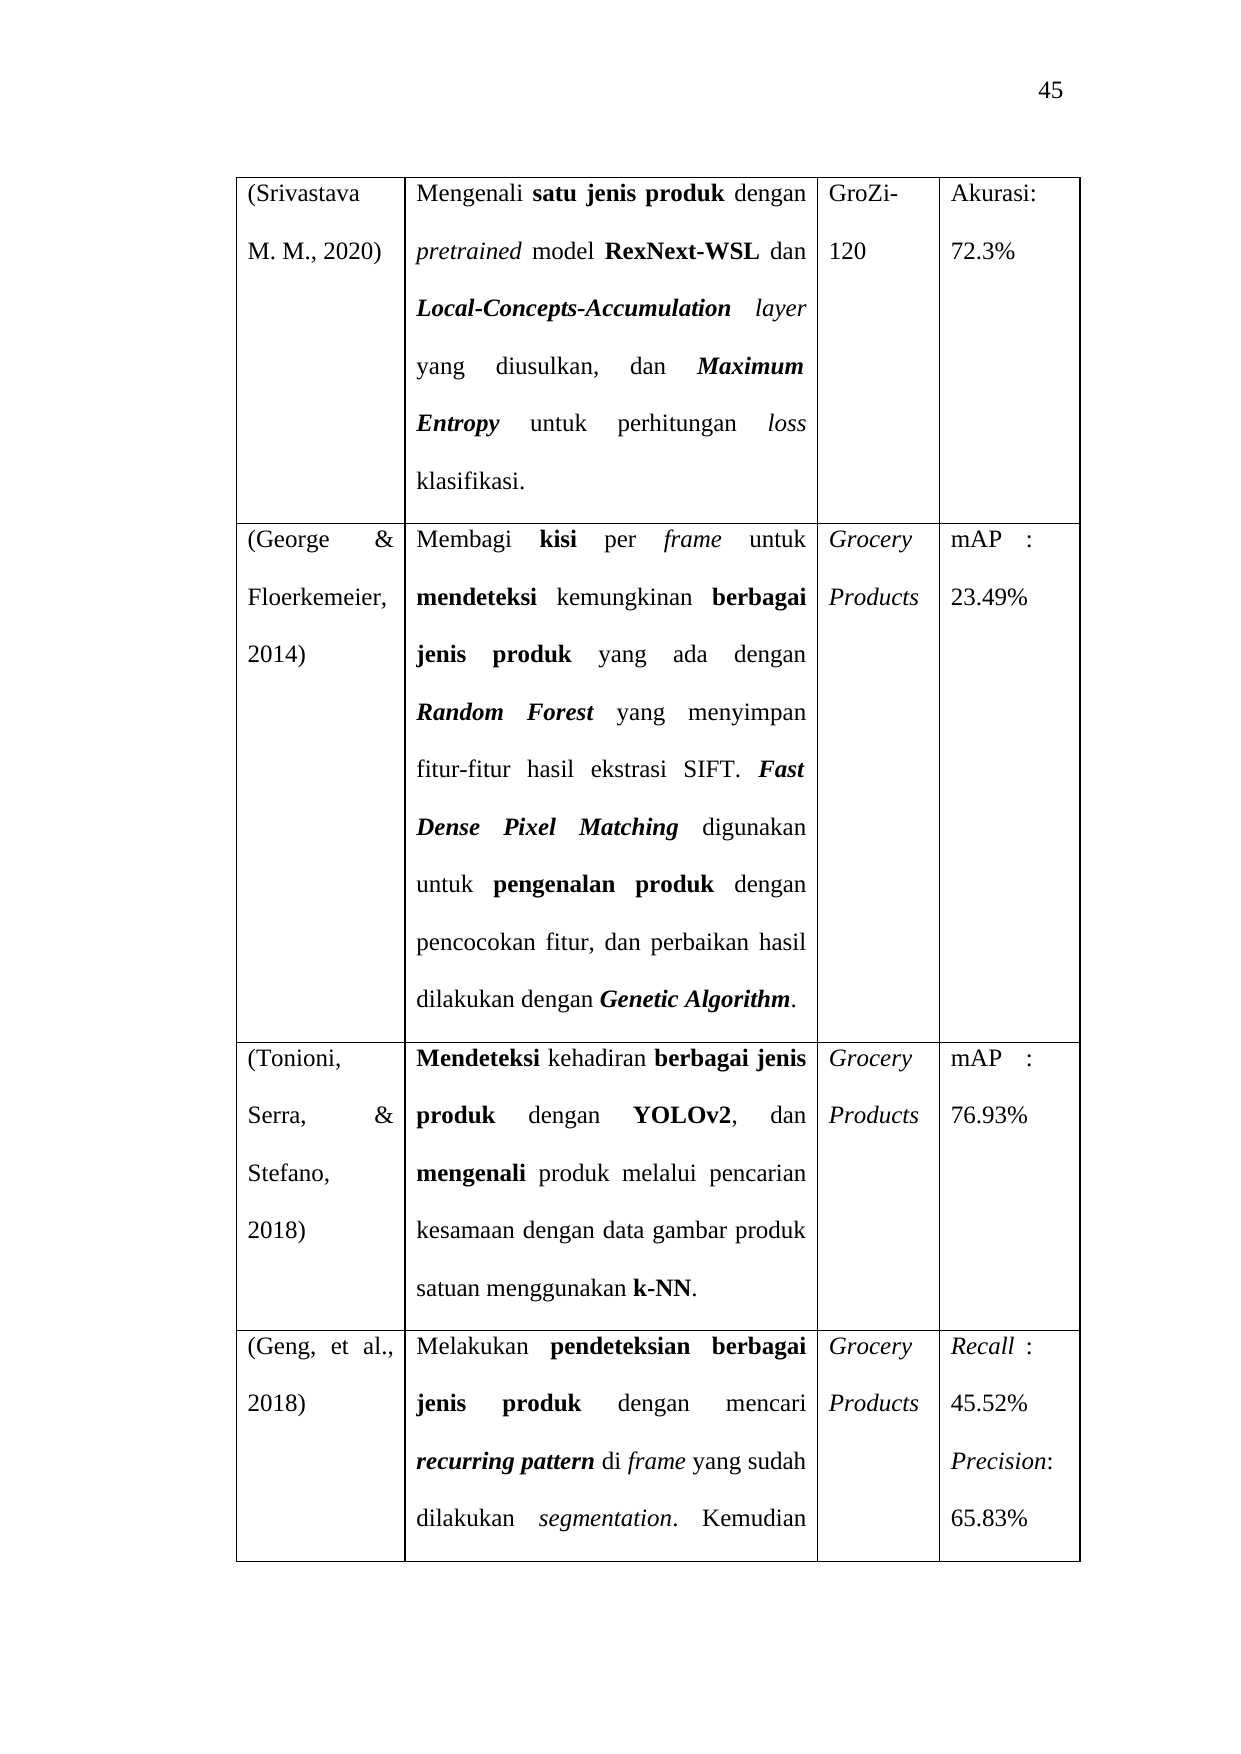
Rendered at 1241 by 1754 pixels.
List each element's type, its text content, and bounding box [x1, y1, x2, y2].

table_cell [237, 178, 404, 523]
table_cell Grocery Products [818, 524, 939, 1042]
table_cell Mengenali satu jenis produk dengan pretrained model RexNext-WSL dan Local-Concepts-Accumulation layer yang diusulkan, dan Maximum Entropy untuk perhitungan loss klasifikasi. [406, 178, 817, 523]
table_cell Grocery Products [818, 1331, 939, 1561]
table_cell Grocery Products [818, 1043, 939, 1330]
table_cell [237, 1331, 404, 1561]
table_cell Membagi kisi per frame untuk mendeteksi kemungkinan berbagai jenis produk yang ada dengan Random Forest yang menyimpan fitur-fitur hasil ekstrasi SIFT. Fast Dense Pixel Matching digunakan untuk pengenalan produk dengan pencocokan fitur, dan perbaikan hasil dilakukan dengan Genetic Algorithm. [406, 524, 817, 1042]
table_cell mAP : 76.93% [940, 1043, 1079, 1330]
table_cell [940, 1331, 1079, 1561]
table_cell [406, 1331, 817, 1561]
table_cell [237, 524, 404, 1042]
table_cell mAP : 23.49% [940, 524, 1079, 1042]
table_cell Akurasi: 72.3% [940, 178, 1079, 523]
table_cell Mendeteksi kehadiran berbagai jenis produk dengan YOLOv2, dan mengenali produk melalui pencarian kesamaan dengan data gambar produk satuan menggunakan k-NN. [406, 1043, 817, 1330]
table_cell [237, 1043, 404, 1330]
table_cell GroZi-120 [818, 178, 939, 523]
